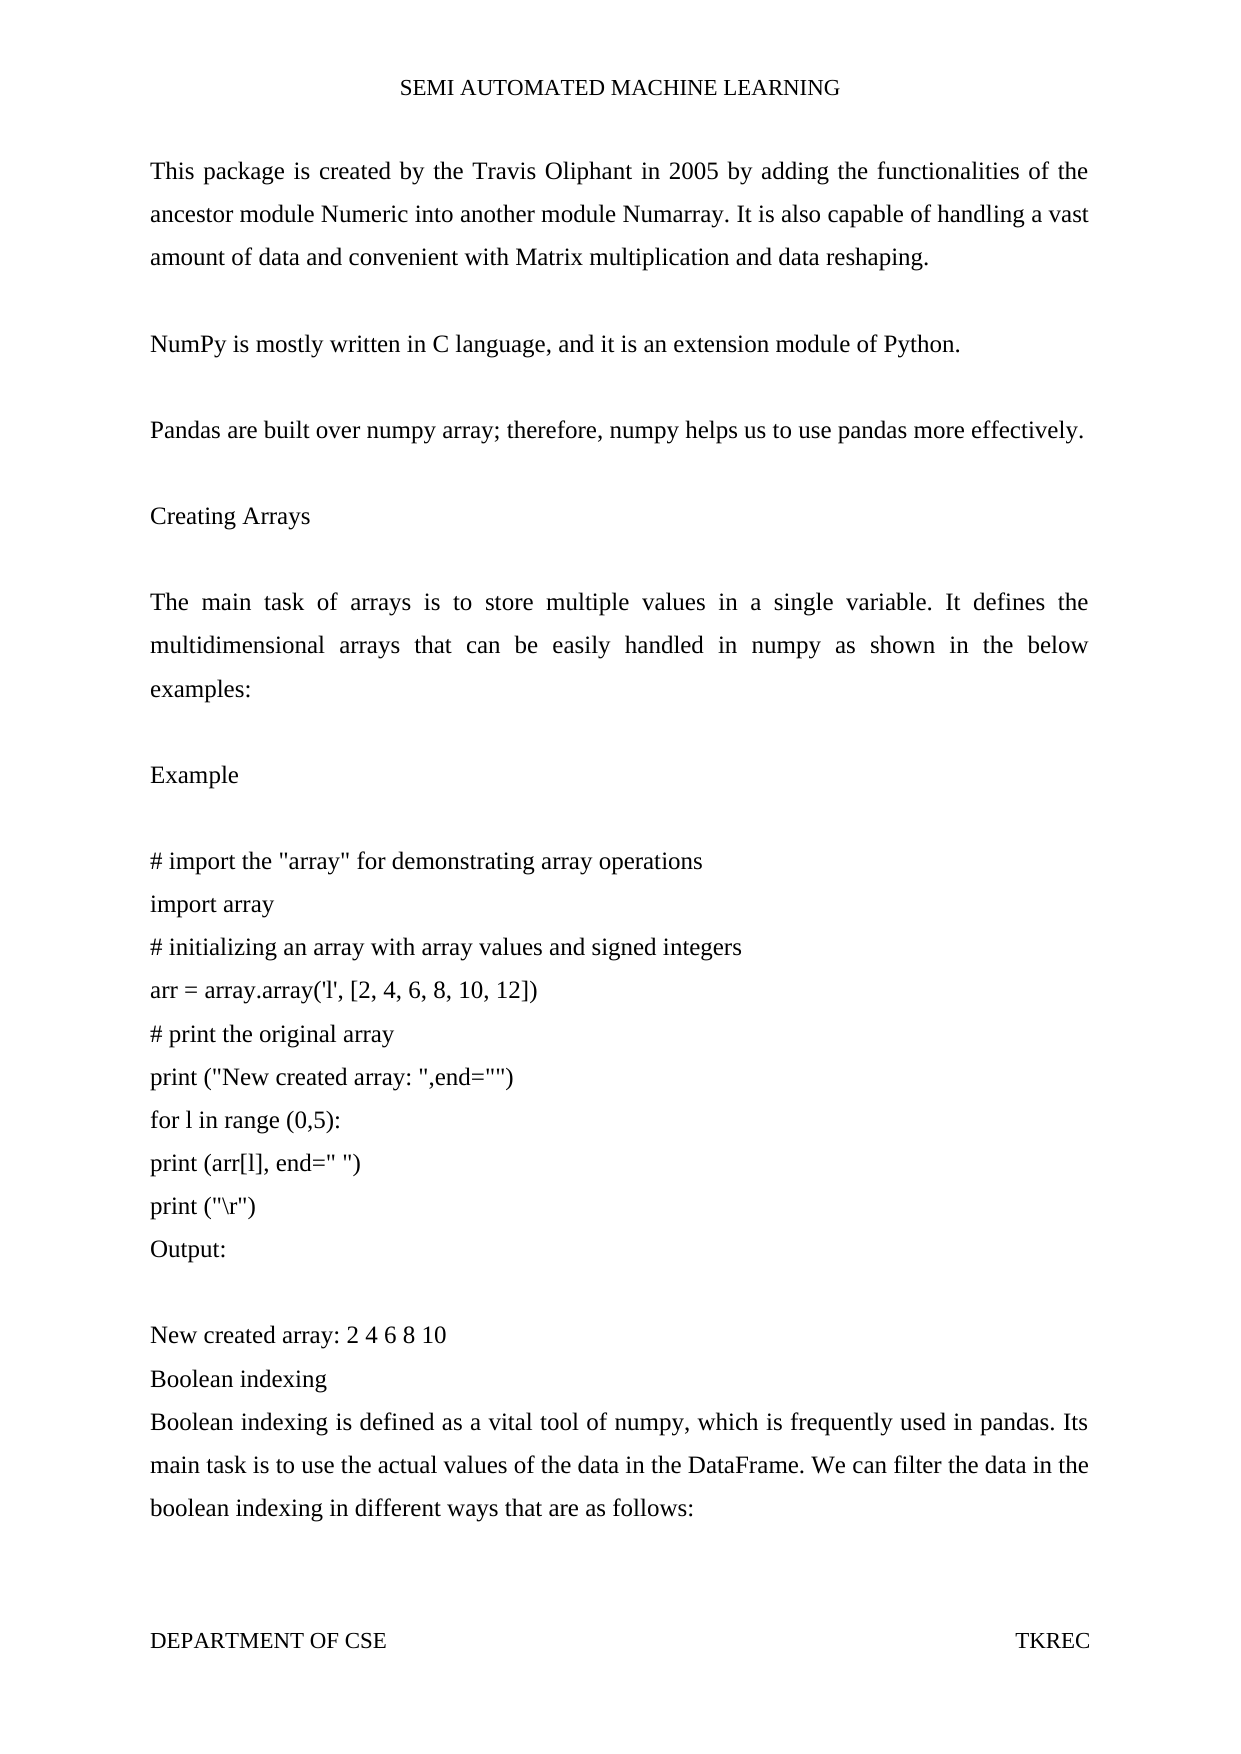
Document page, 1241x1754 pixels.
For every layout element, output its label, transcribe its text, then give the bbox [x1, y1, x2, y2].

text # import the "array" for demonstrating array operations [150, 846, 1090, 875]
text This package is created by the Travis Oliphant in 2005 by adding the functionalities of the ancestor module Numeric into another module Numarray. It is also capable of handling a vast amount of data and convenient with Matrix multiplication and data reshaping. [150, 156, 1090, 271]
text # print the original array [150, 1019, 1090, 1047]
text print ("New created array: ",end="") [150, 1062, 1090, 1091]
text Boolean indexing [150, 1364, 1090, 1392]
text print (arr[l], end=" ") [150, 1148, 1090, 1177]
text The main task of arrays is to store multiple values in a single variable. It defines the multidimensional arrays that can be easily handled in numpy as shown in the below examples: [150, 587, 1090, 702]
text import array [150, 889, 1090, 918]
text arr = array.array('l', [2, 4, 6, 8, 10, 12]) [150, 976, 1090, 1004]
text New created array: 2 4 6 8 10 [150, 1321, 1090, 1349]
text print ("\r") [150, 1191, 1090, 1220]
text Output: [150, 1234, 1090, 1263]
text Boolean indexing is defined as a vital tool of numpy, which is frequently used in pandas. Its main task is to use the actual values of the data in the DataFrame. We can filter the data in the boolean indexing in different ways that are as follows: [150, 1407, 1090, 1522]
text Pandas are built over numpy array; therefore, numpy helps us to use pandas more effectively. [150, 415, 1090, 444]
text for l in range (0,5): [150, 1105, 1090, 1134]
text # initializing an array with array values and signed integers [150, 932, 1090, 961]
text NumPy is mostly written in C language, and it is an extension module of Python. [150, 329, 1090, 357]
text Creating Arrays [150, 501, 1090, 530]
text Example [150, 760, 1090, 789]
